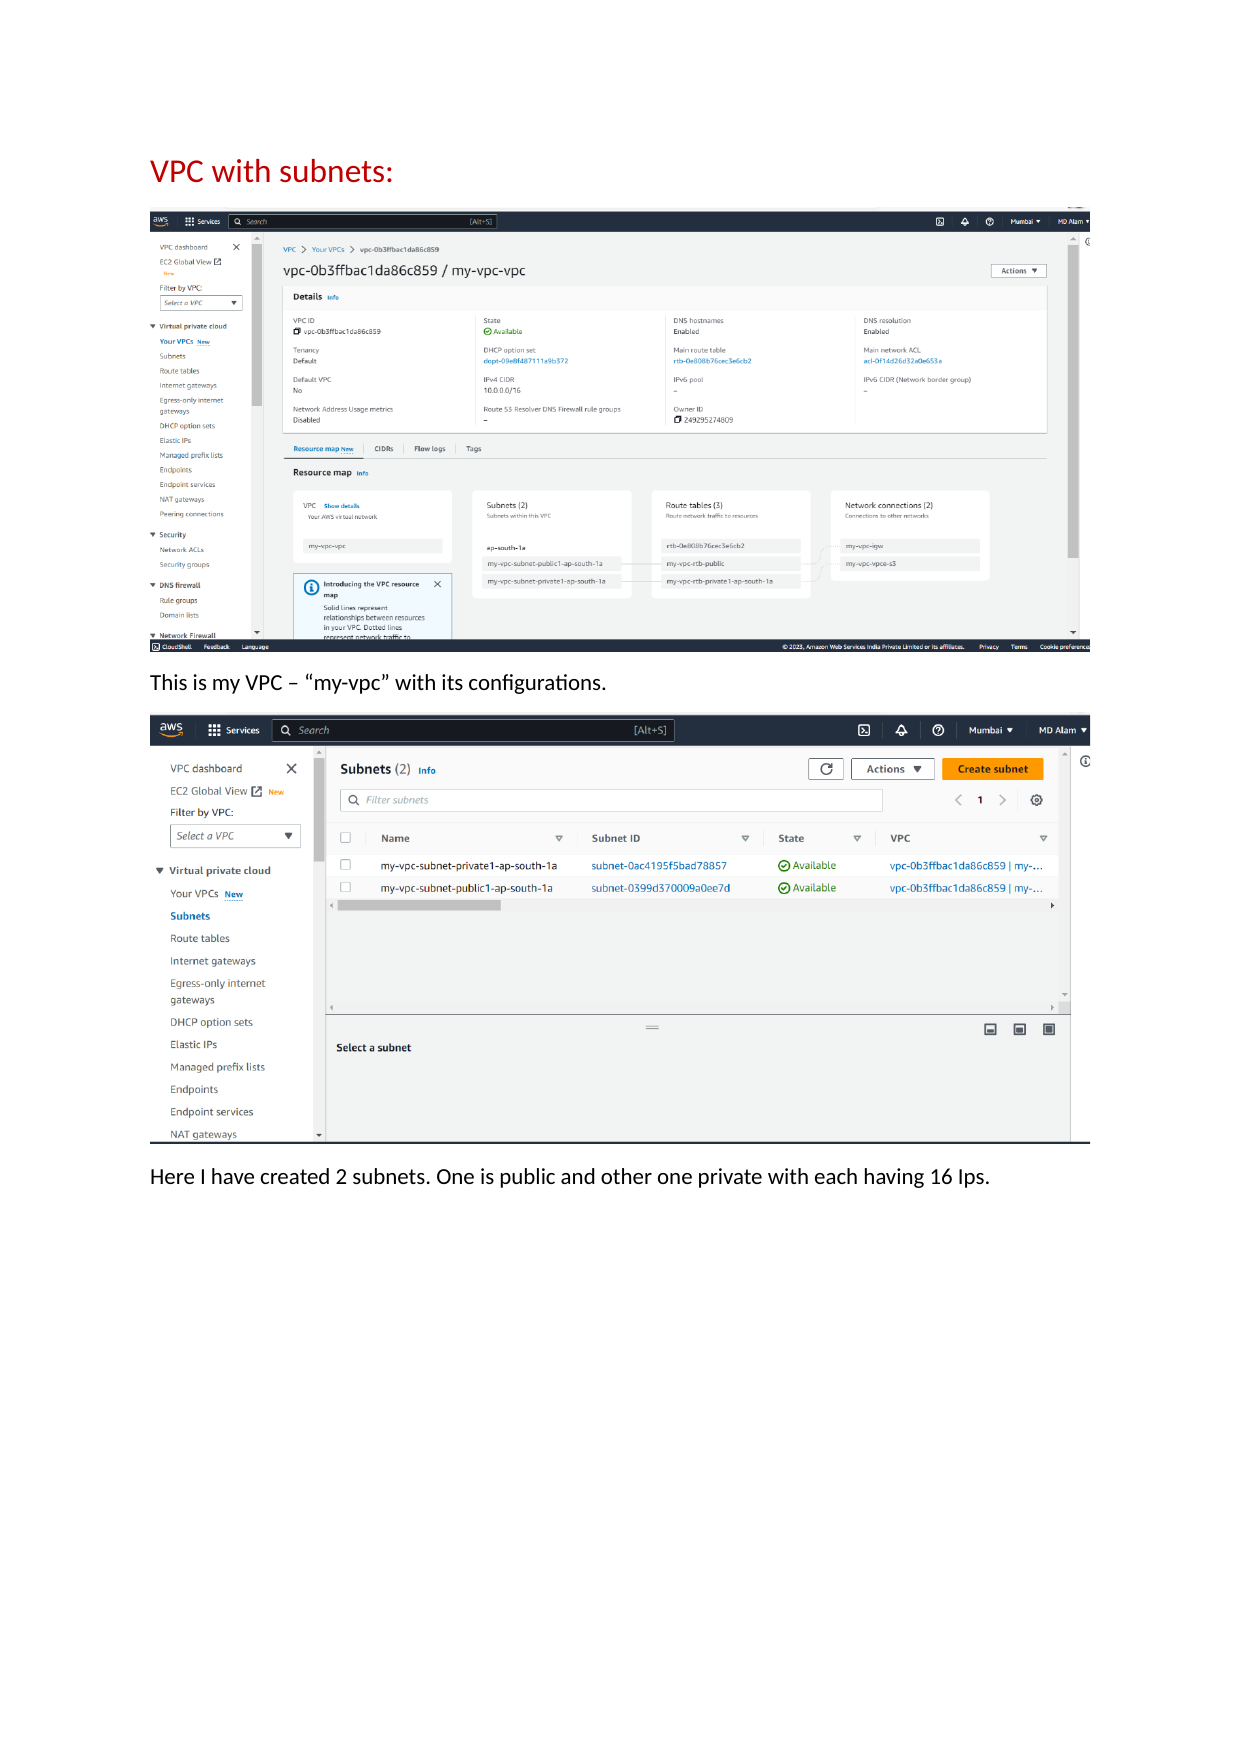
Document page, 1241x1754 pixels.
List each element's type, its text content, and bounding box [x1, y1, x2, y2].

text This is my VPC – “my-vpc” with its configurations. [150, 668, 1090, 696]
text VPC with subnets: [150, 150, 1090, 191]
text Here I have created 2 subnets. One is public and other one private with each having 16 Ips. [150, 1162, 1090, 1190]
picture [150, 712, 1091, 1144]
picture [150, 207, 1090, 652]
